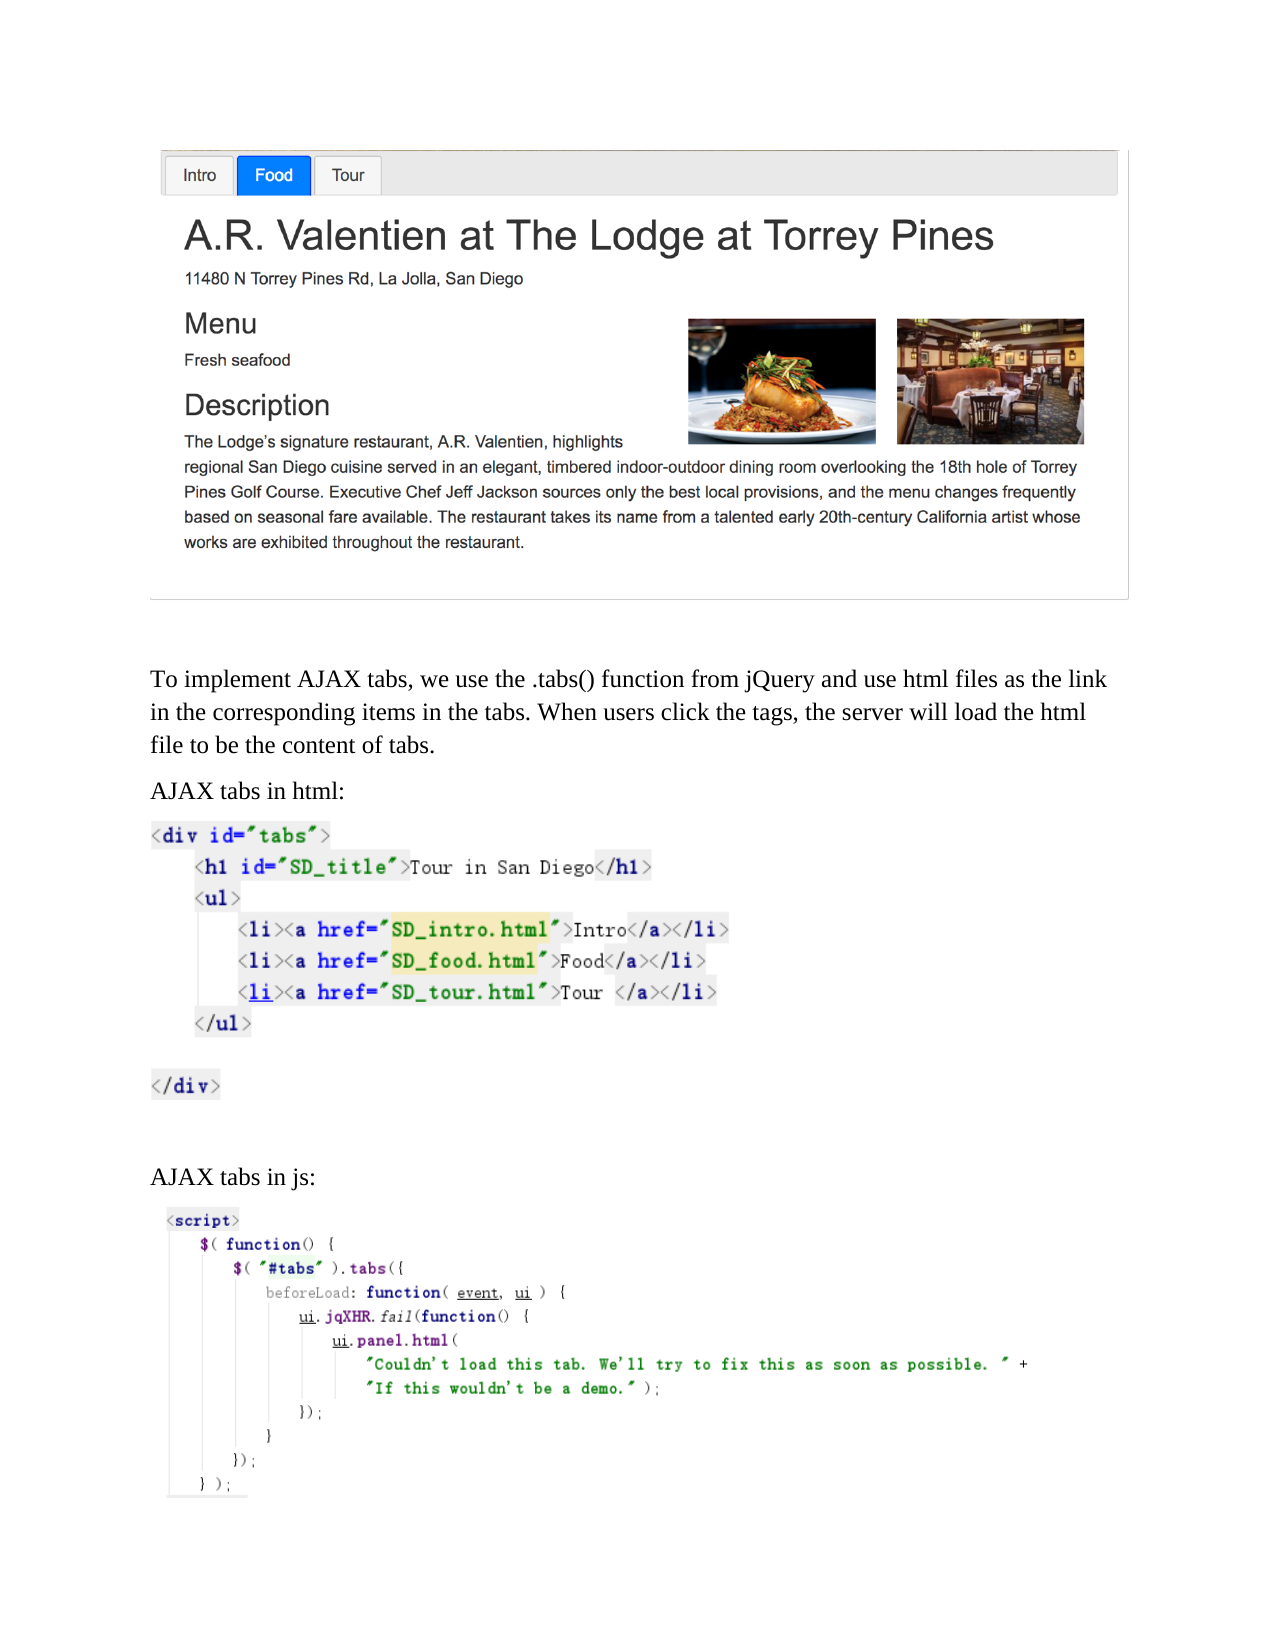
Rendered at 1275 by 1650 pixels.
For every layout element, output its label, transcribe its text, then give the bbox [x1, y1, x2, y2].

text To implement AJAX tabs, we use the .tabs() function from jQuery and use html files as the link in the corresponding items in the tabs. When users click the tags, the server will load the html file to be the content of tabs. [150, 664, 1125, 759]
text AJAX tabs in js: [150, 1162, 1125, 1190]
picture [150, 821, 740, 1100]
picture [150, 150, 1129, 602]
text AJAX tabs in html: [150, 776, 1125, 804]
picture [150, 1207, 1050, 1498]
